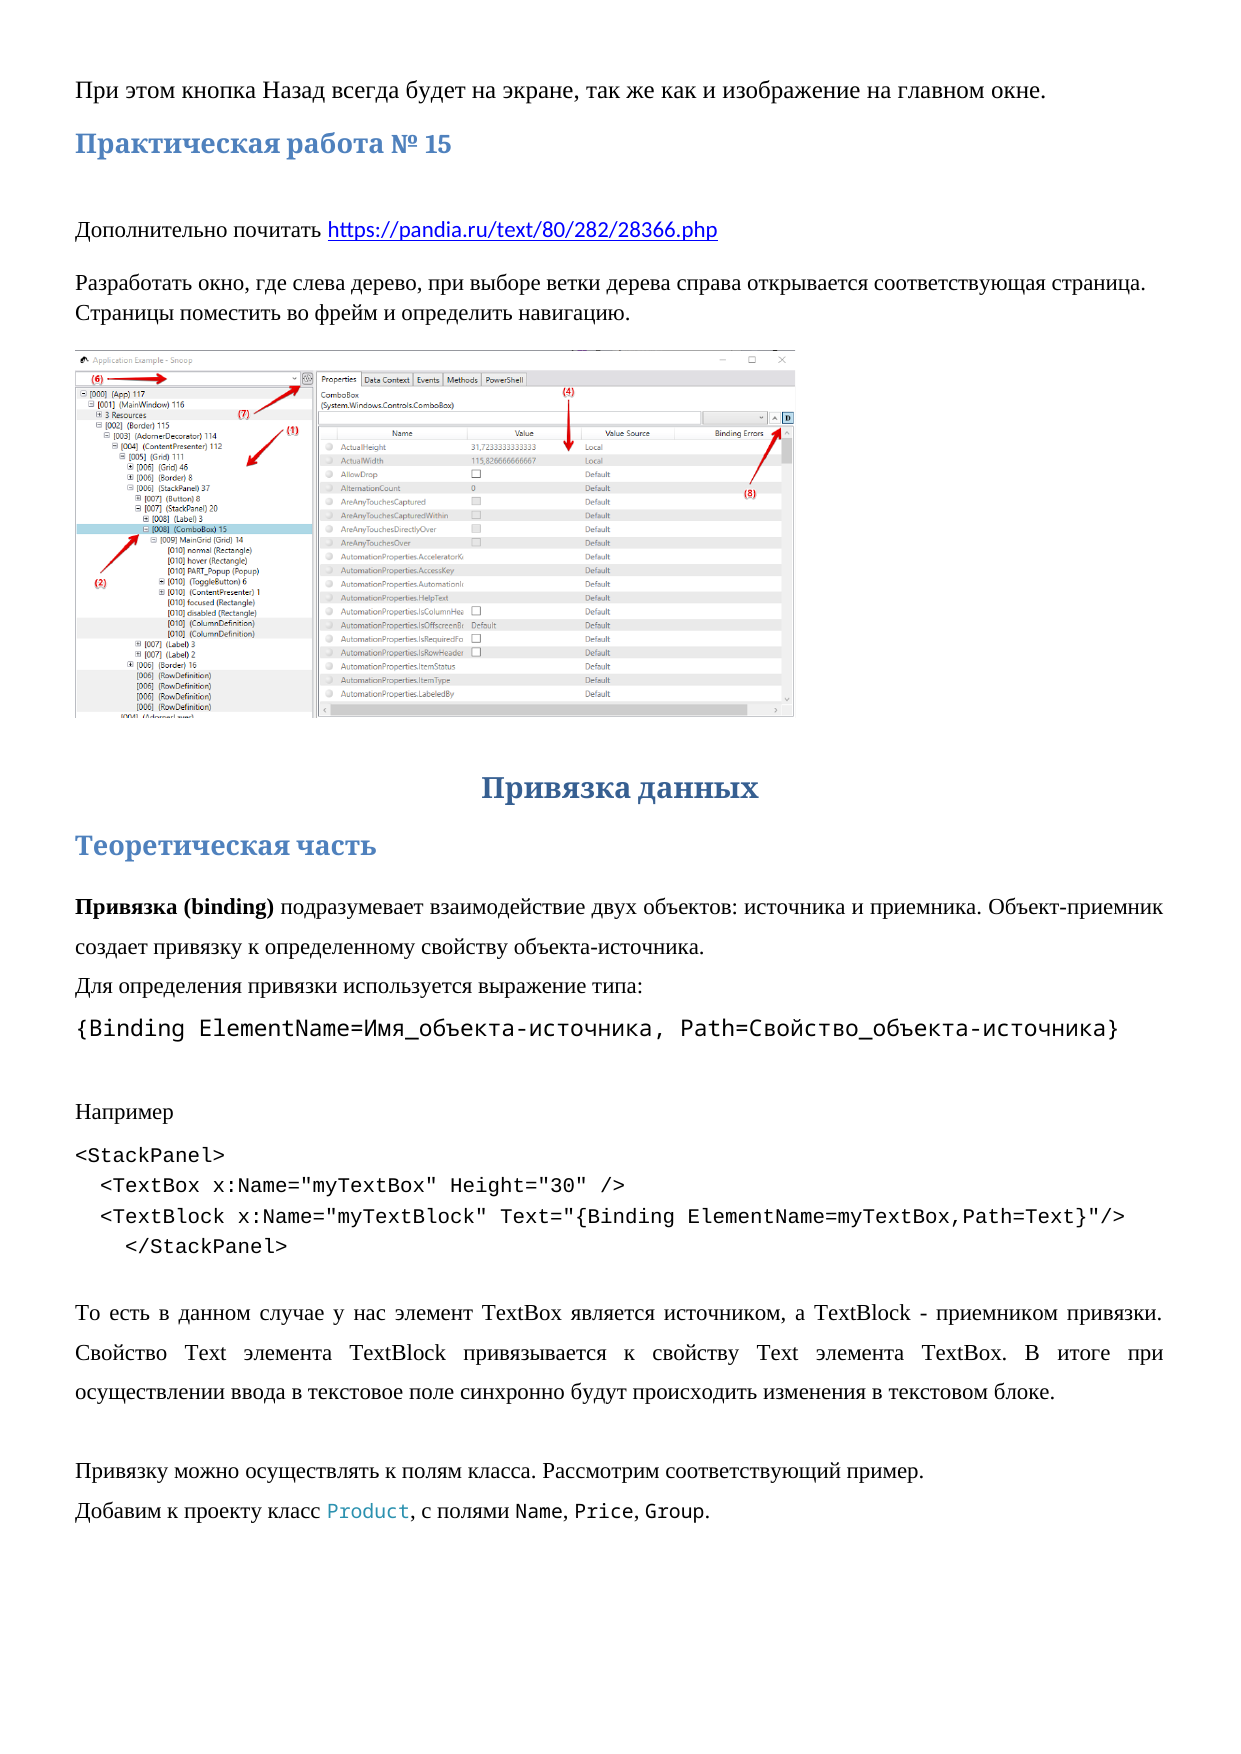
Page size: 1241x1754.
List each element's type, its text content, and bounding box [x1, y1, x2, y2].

text </StackPanel> [75, 1229, 1165, 1260]
text <TextBox x:Name="myTextBox" Height="30" /> [75, 1168, 1165, 1199]
text Дополнительно почитать https://pandia.ru/text/80/282/28366.php [75, 216, 1165, 244]
text Добавим к проекту класс Product, с полями Name, Price, Group. [75, 1497, 1165, 1524]
text Привязка (binding) подразумевает взаимодействие двух объектов: источника и приемника. Объект-приемник создает привязку к определенному свойству объекта-источника. [75, 893, 1165, 959]
text <StackPanel> [75, 1138, 1165, 1168]
subtitle Привязка данных [75, 772, 1165, 806]
text Для определения привязки используется выражение типа: [75, 972, 1165, 999]
text Разработать окно, где слева дерево, при выборе ветки дерева справа открывается соответствующая страница. Страницы поместить во фрейм и определить навигацию. [75, 269, 1165, 325]
text При этом кнопка Назад всегда будет на экране, так же как и изображение на главном окне. [75, 75, 1165, 104]
text Привязку можно осуществлять к полям класса. Рассмотрим соответствующий пример. [75, 1457, 1165, 1483]
text То есть в данном случае у нас элемент TextBox является источником, а TextBlock - приемником привязки. Свойство Text элемента TextBlock привязывается к свойству Text элемента TextBox. В итоге при осуществлении ввода в текстовое поле синхронно будут происходить изменения в текстовом блоке. [75, 1299, 1165, 1404]
picture [75, 350, 796, 718]
subtitle Практическая работа № 15 [75, 129, 1165, 160]
subtitle Теоретическая часть [75, 831, 1165, 862]
text Например [75, 1098, 1165, 1124]
text {Binding ElementName=Имя_объекта-источника, Path=Свойство_объекта-источника} [75, 1012, 1165, 1043]
text <TextBlock x:Name="myTextBlock" Text="{Binding ElementName=myTextBox,Path=Text}"/> [75, 1199, 1165, 1229]
